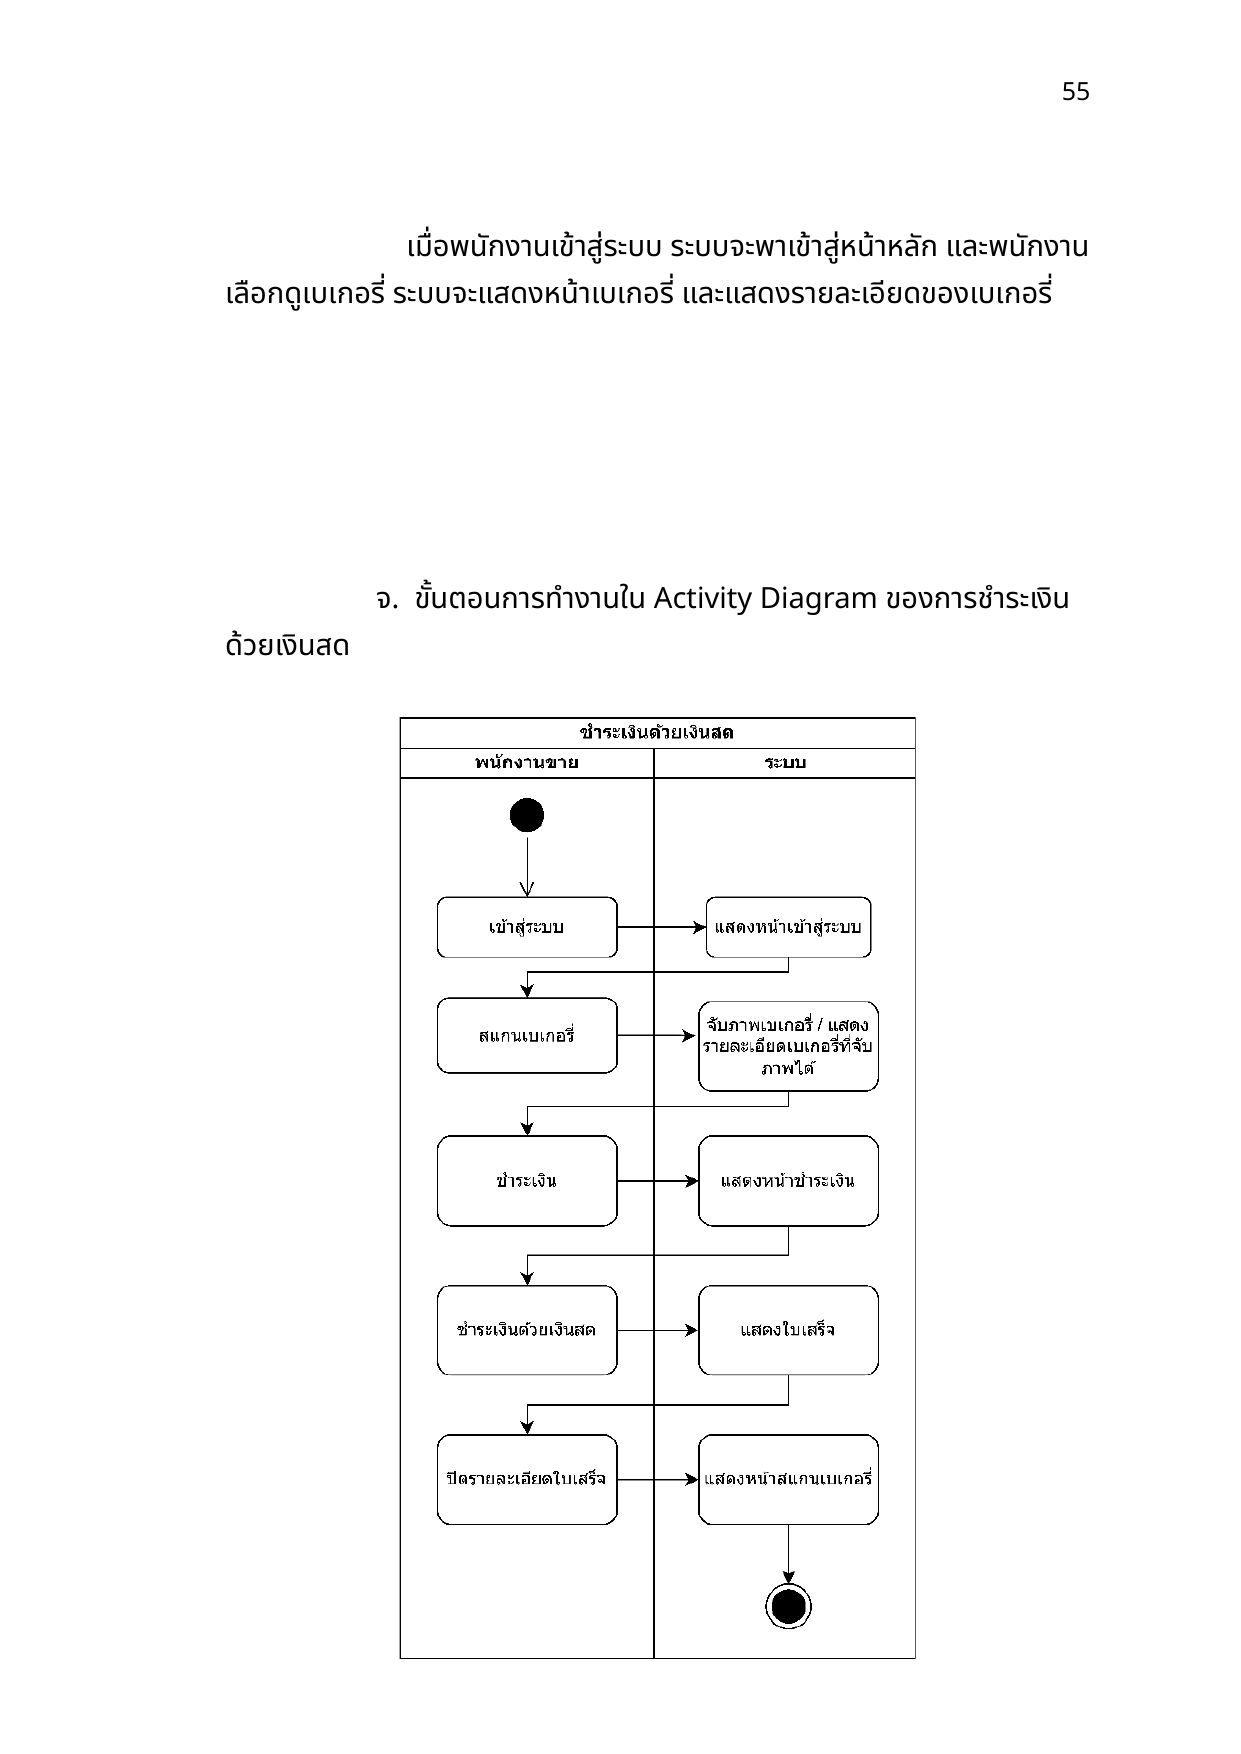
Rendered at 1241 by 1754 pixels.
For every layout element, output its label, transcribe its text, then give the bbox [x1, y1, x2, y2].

text เมื่อพนักงานเข้าสู่ระบบ ระบบจะพาเข้าสู่หน้าหลัก และพนักงานเลือกดูเบเกอรี่ ระบบจะแสดงหน้าเบเกอรี่ และแสดงรายละเอียดของเบเกอรี่ [225, 225, 1090, 317]
text จ. ขั้นตอนการทำงานใน Activity Diagram ของการชำระเงินด้วยเงินสด [225, 577, 1090, 669]
picture [399, 717, 916, 1659]
